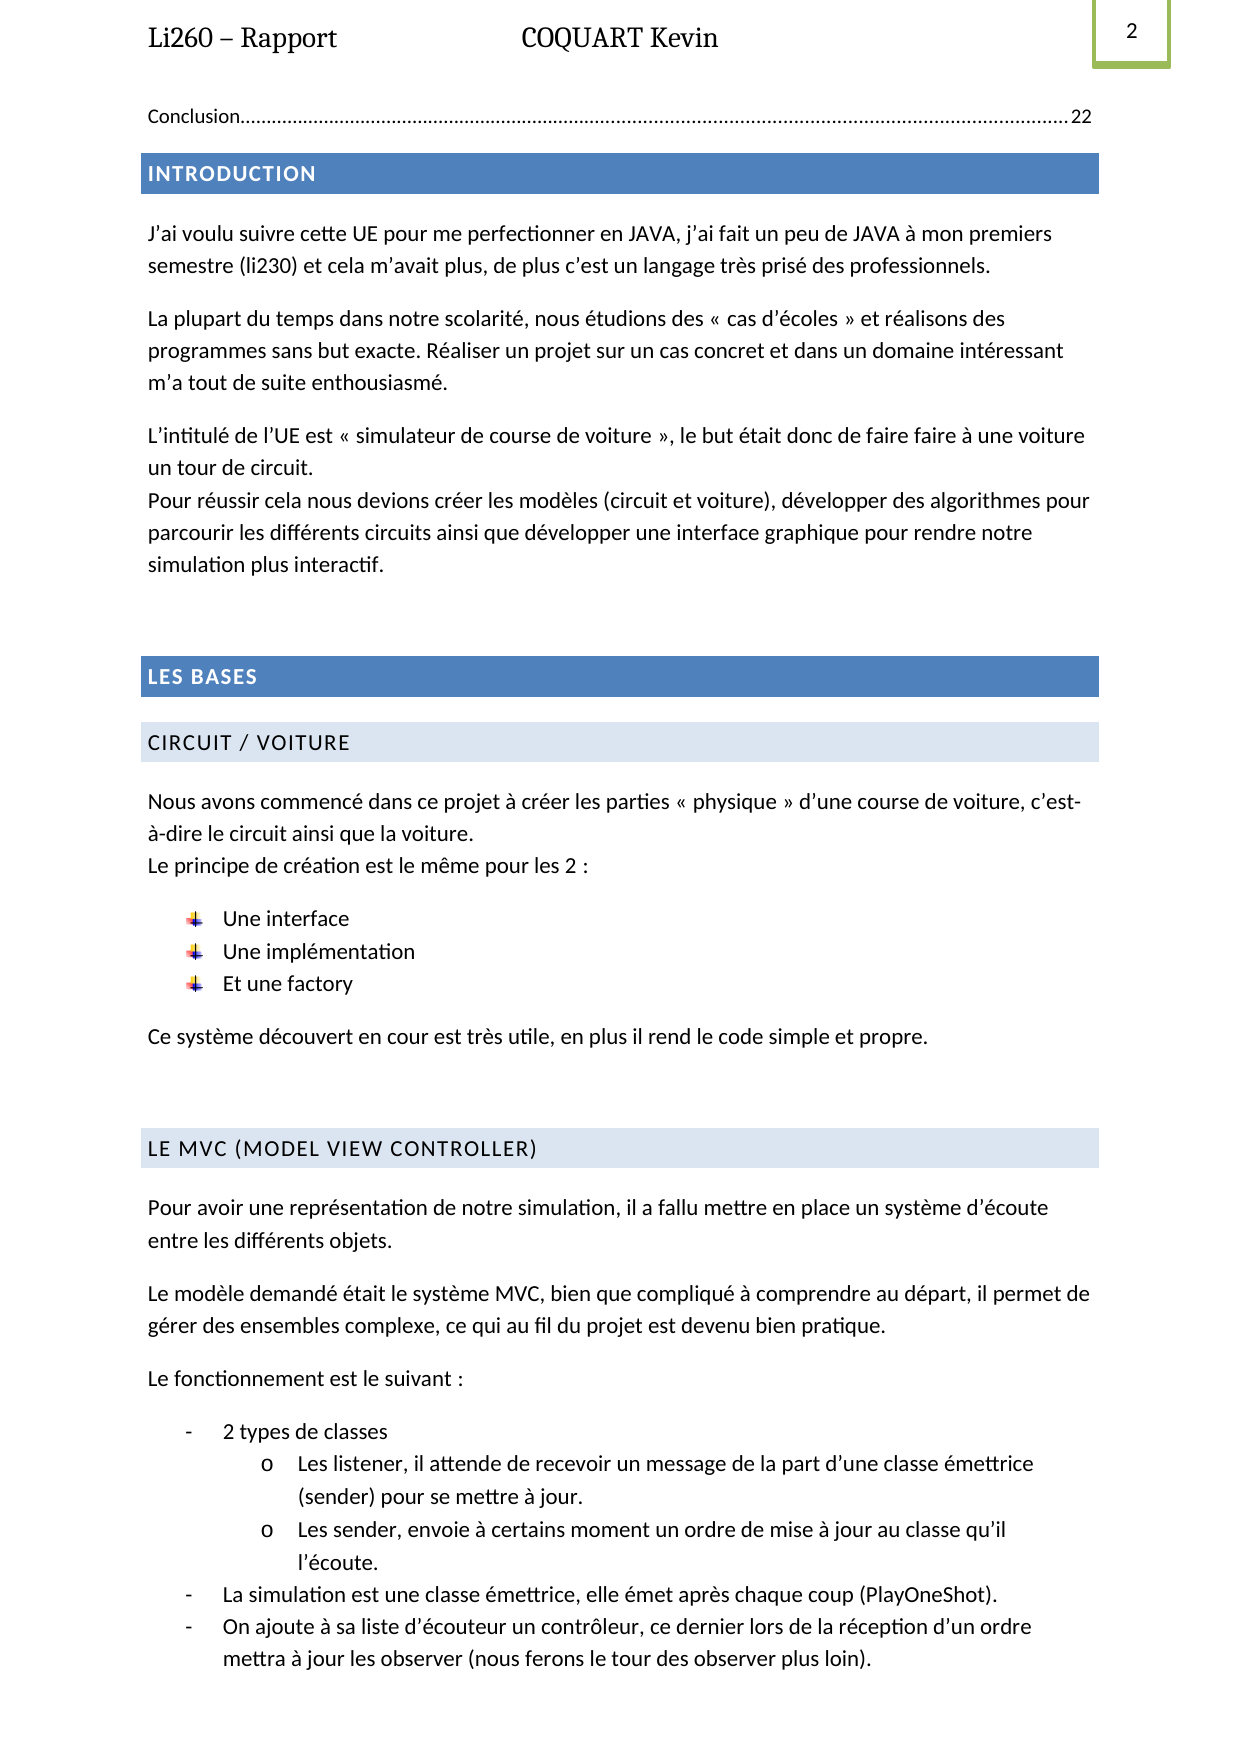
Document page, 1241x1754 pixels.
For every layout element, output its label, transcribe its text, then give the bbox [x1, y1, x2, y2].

subtitle Circuit / Voiture [148, 728, 1092, 756]
list On ajoute à sa liste d’écouteur un contrôleur, ce dernier lors de la réception d’un ordre mettra à jour les observer (nous ferons le tour des observer plus loin). [185, 1612, 1092, 1673]
list Une interface [185, 904, 1092, 933]
subtitle Introduction [148, 160, 1092, 187]
text La plupart du temps dans notre scolarité, nous étudions des « cas d’écoles » et réalisons des programmes sans but exacte. Réaliser un projet sur un cas concret et dans un domaine intéressant m’a tout de suite enthousiasmé. [148, 304, 1092, 396]
list Les sender, envoie à certains moment un ordre de mise à jour au classe qu’il l’écoute. [260, 1515, 1092, 1576]
list Une implémentation [185, 937, 1092, 965]
list Les listener, il attende de recevoir un message de la part d’une classe émettrice (sender) pour se mettre à jour. [260, 1449, 1092, 1511]
text Le modèle demandé était le système MVC, bien que compliqué à comprendre au départ, il permet de gérer des ensembles complexe, ce qui au fil du projet est devenu bien pratique. [148, 1279, 1092, 1339]
text Nous avons commencé dans ce projet à créer les parties « physique » d’une course de voiture, c’est-à-dire le circuit ainsi que la voiture. Le principe de création est le même pour les 2 : [148, 787, 1092, 879]
picture [186, 942, 203, 960]
picture [186, 910, 203, 927]
text Ce système découvert en cour est très utile, en plus il rend le code simple et propre. [148, 1022, 1092, 1050]
subtitle Le MVC (Model View Controller) [148, 1134, 1092, 1162]
text Pour avoir une représentation de notre simulation, il a fallu mettre en place un système d’écoute entre les différents objets. [148, 1193, 1092, 1254]
list Et une factory [185, 969, 1092, 997]
text J’ai voulu suivre cette UE pour me perfectionner en JAVA, j’ai fait un peu de JAVA à mon premiers semestre (li230) et cela m’avait plus, de plus c’est un langage très prisé des professionnels. [148, 219, 1092, 279]
list La simulation est une classe émettrice, elle émet après chaque coup (PlayOneShot). [185, 1580, 1092, 1608]
picture [186, 974, 203, 992]
text Le fonctionnement est le suivant : [148, 1364, 1092, 1392]
text L’intitulé de l’UE est « simulateur de course de voiture », le but était donc de faire faire à une voiture un tour de circuit. Pour réussir cela nous devions créer les modèles (circuit et voiture), développer des algorithmes pour parcourir les différents circuits ainsi que développer une interface graphique pour rendre notre simulation plus interactif. [148, 421, 1092, 578]
subtitle Les bases [148, 663, 1092, 690]
list 2 types de classes [185, 1417, 1092, 1445]
